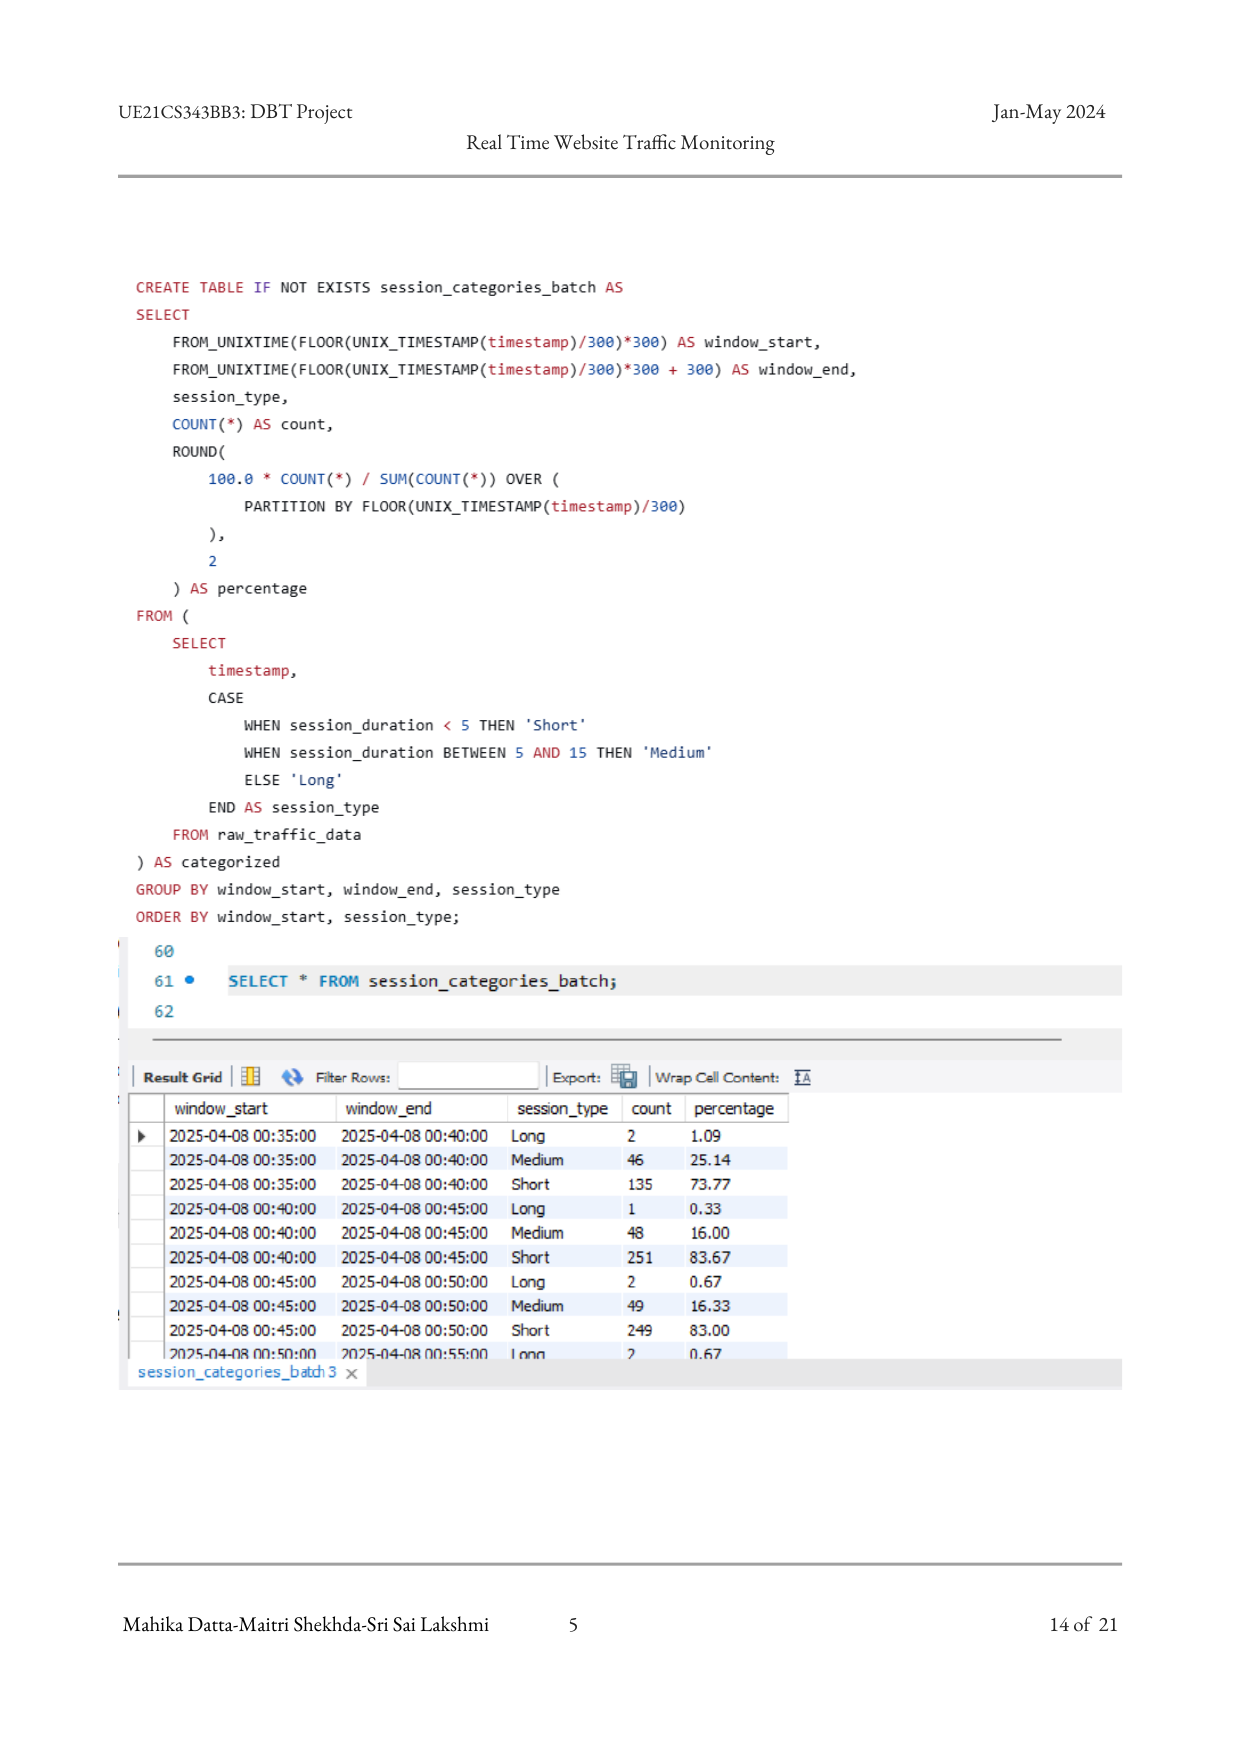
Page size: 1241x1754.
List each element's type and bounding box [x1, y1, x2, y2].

picture [118, 264, 1123, 1390]
